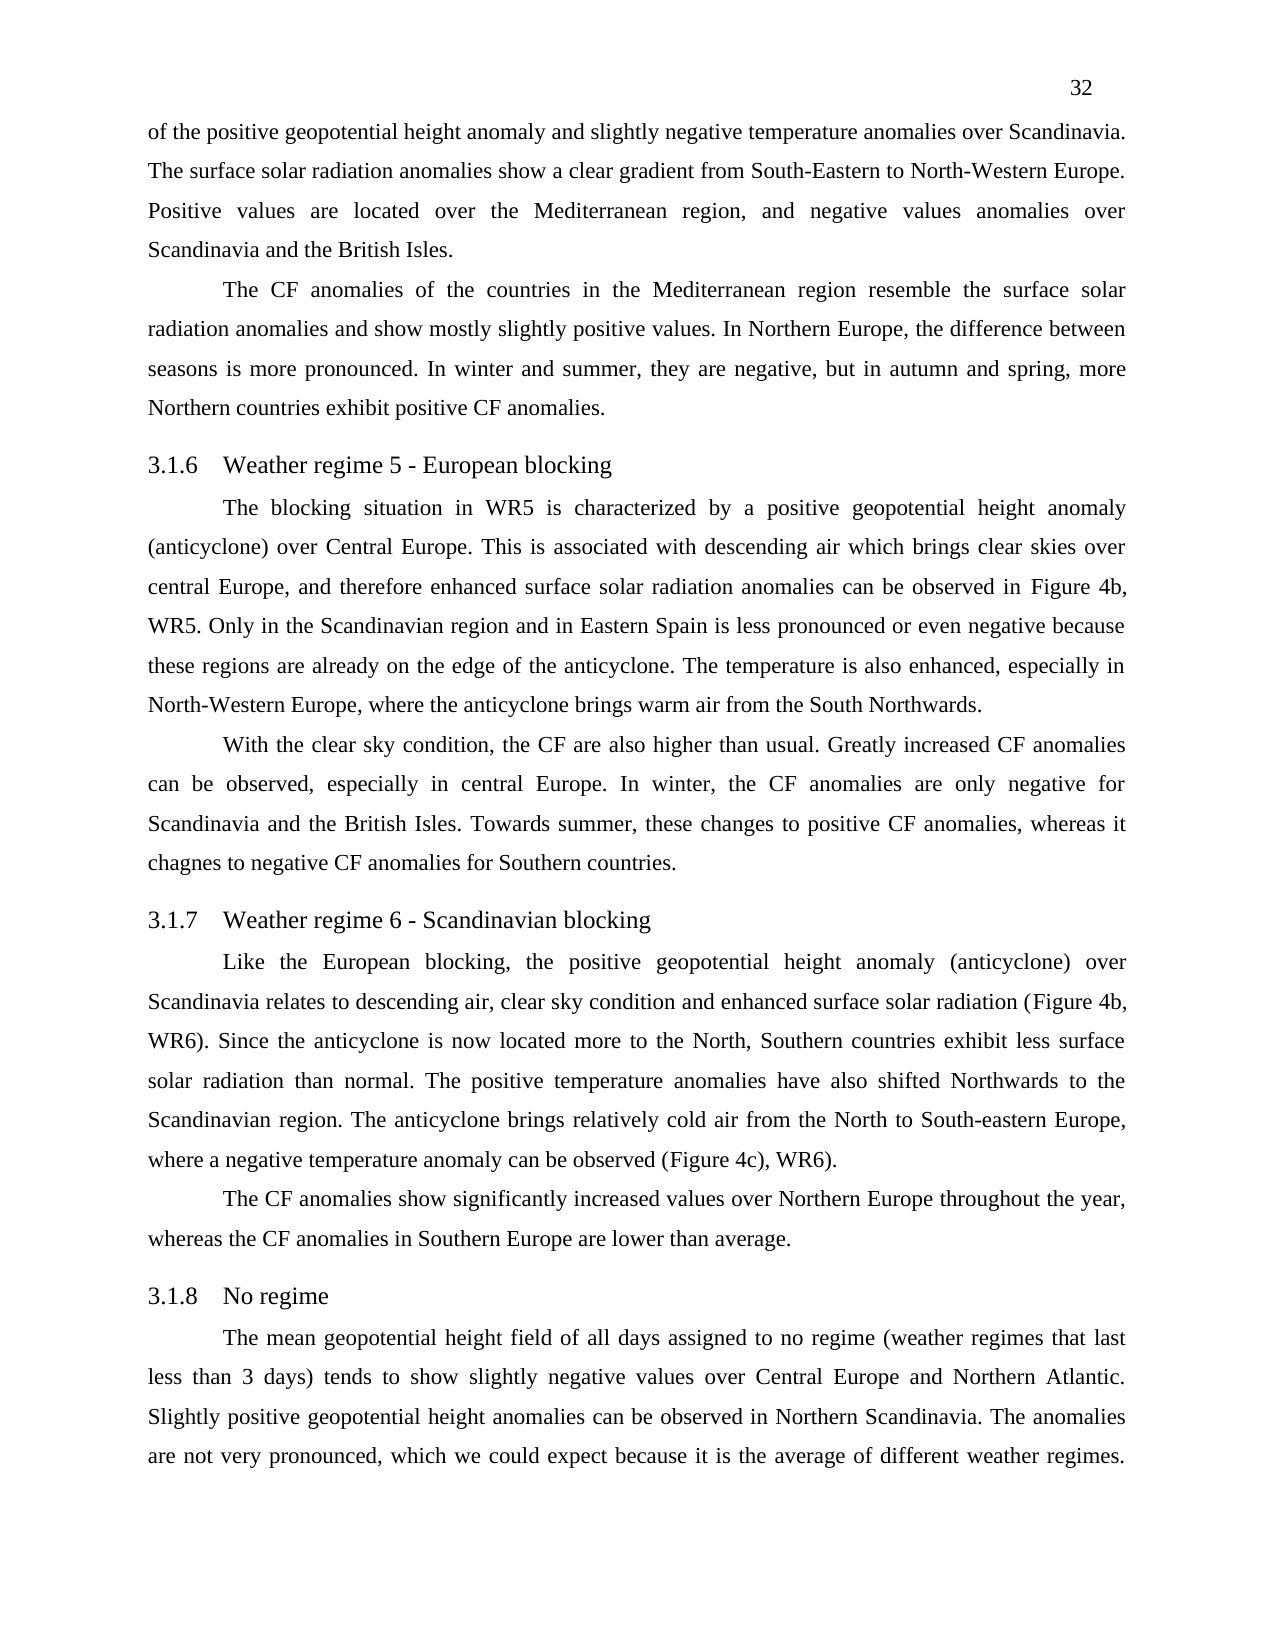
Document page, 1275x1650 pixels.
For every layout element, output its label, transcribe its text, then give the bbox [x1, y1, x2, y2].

text Like the European blocking, the positive geopotential height anomaly (anticyclone) over Scandinavia relates to descending air, clear sky condition and enhanced surface solar radiation (Figure 4b, WR6). Since the anticyclone is now located more to the North, Southern countries exhibit less surface solar radiation than normal. The positive temperature anomalies have also shifted Northwards to the Scandinavian region. The anticyclone brings relatively cold air from the North to South-eastern Europe, where a negative temperature anomaly can be observed (Figure 4c), WR6). [148, 948, 1127, 1172]
subtitle Weather regime 6 - Scandinavian blocking [148, 905, 1127, 934]
text The CF anomalies of the countries in the Mediterranean region resemble the surface solar radiation anomalies and show mostly slightly positive values. In Northern Europe, the difference between seasons is more pronounced. In winter and summer, they are negative, but in autumn and spring, more Northern countries exhibit positive CF anomalies. [148, 276, 1127, 421]
text The CF anomalies show significantly increased values over Northern Europe throughout the year, whereas the CF anomalies in Southern Europe are lower than average. [148, 1185, 1127, 1251]
text With the clear sky condition, the CF are also higher than usual. Greatly increased CF anomalies can be observed, especially in central Europe. In winter, the CF anomalies are only negative for Scandinavia and the British Isles. Towards summer, these changes to positive CF anomalies, whereas it chagnes to negative CF anomalies for Southern countries. [148, 731, 1127, 875]
subtitle Weather regime 5 - European blocking [148, 451, 1127, 479]
text The blocking situation in WR5 is characterized by a positive geopotential height anomaly (anticyclone) over Central Europe. This is associated with descending air which brings clear skies over central Europe, and therefore enhanced surface solar radiation anomalies can be observed in Figure 4b, WR5. Only in the Scandinavian region and in Eastern Spain is less pronounced or even negative because these regions are already on the edge of the anticyclone. The temperature is also enhanced, especially in North-Western Europe, where the anticyclone brings warm air from the South Northwards. [148, 494, 1127, 717]
subtitle No regime [148, 1281, 1127, 1309]
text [148, 1324, 1127, 1469]
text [148, 118, 1127, 263]
